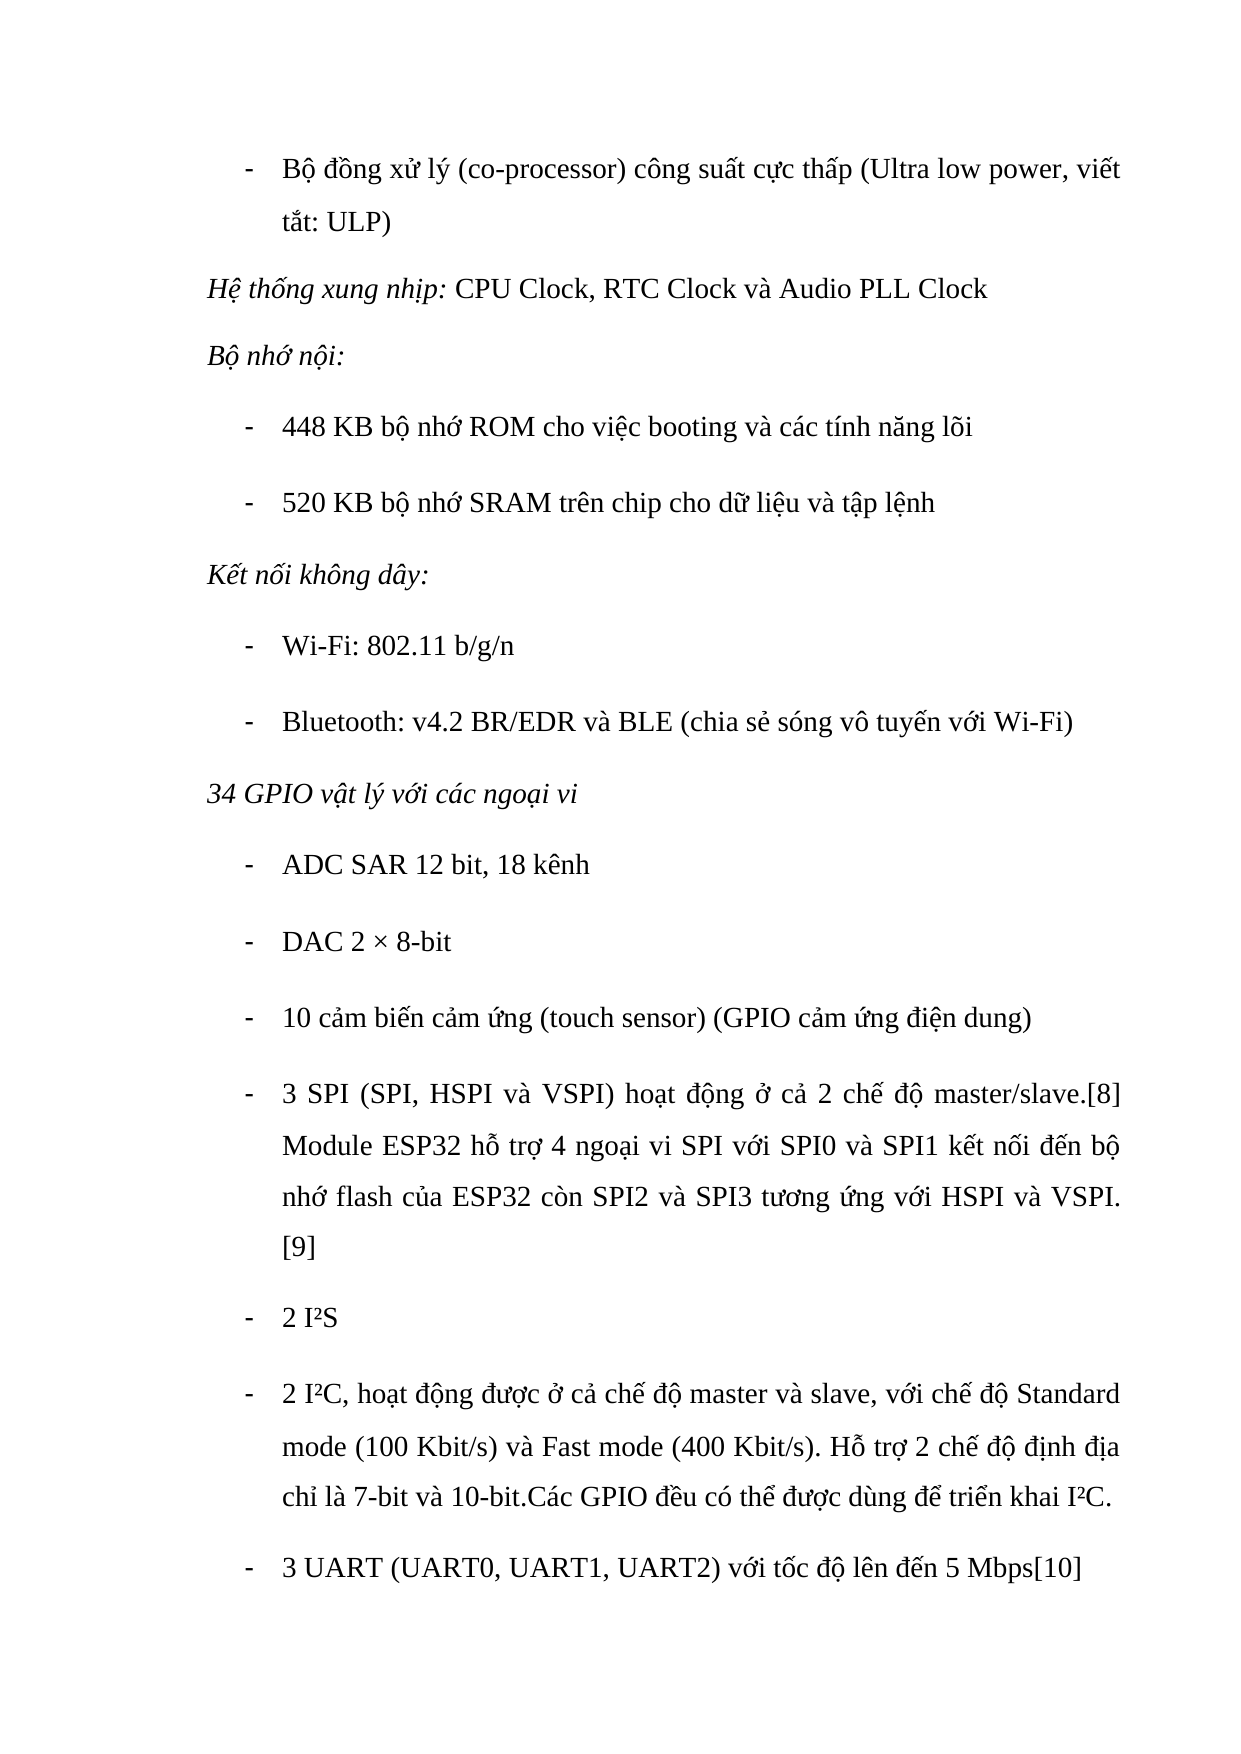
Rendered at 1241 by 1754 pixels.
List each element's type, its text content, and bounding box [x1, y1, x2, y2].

list DAC 2 × 8-bit [244, 920, 1122, 959]
text 34 GPIO vật lý với các ngoại vi [207, 777, 1122, 810]
text Kết nối không dây: [207, 557, 1122, 591]
list Wi-Fi: 802.11 b/g/n [244, 624, 1122, 664]
text Hệ thống xung nhịp: CPU Clock, RTC Clock và Audio PLL Clock [207, 271, 1122, 305]
text Bộ nhớ nội: [207, 338, 1122, 372]
list Bộ đồng xử lý (co-processor) công suất cực thấp (Ultra low power, viết tắt: ULP) [244, 148, 1122, 238]
list Bluetooth: v4.2 BR/EDR và BLE (chia sẻ sóng vô tuyến với Wi-Fi) [244, 701, 1122, 740]
list 3 SPI (SPI, HSPI và VSPI) hoạt động ở cả 2 chế độ master/slave.[8] Module ESP32 hỗ trợ 4 ngoại vi SPI với SPI0 và SPI1 kết nối đến bộ nhớ flash của ESP32 còn SPI2 và SPI3 tương ứng với HSPI và VSPI.[9] [244, 1072, 1122, 1263]
list 520 KB bộ nhớ SRAM trên chip cho dữ liệu và tập lệnh [244, 481, 1122, 521]
list 2 I²S [244, 1296, 1122, 1336]
list 3 UART (UART0, UART1, UART2) với tốc độ lên đến 5 Mbps[10] [244, 1546, 1122, 1586]
list 10 cảm biến cảm ứng (touch sensor) (GPIO cảm ứng điện dung) [244, 996, 1122, 1036]
list 2 I²C, hoạt động được ở cả chế độ master và slave, với chế độ Standard mode (100 Kbit/s) và Fast mode (400 Kbit/s). Hỗ trợ 2 chế độ định địa chỉ là 7-bit và 10-bit.Các GPIO đều có thể được dùng để triển khai I²C. [244, 1372, 1122, 1513]
list 448 KB bộ nhớ ROM cho việc booting và các tính năng lõi [244, 405, 1122, 445]
list ADC SAR 12 bit, 18 kênh [244, 844, 1122, 883]
